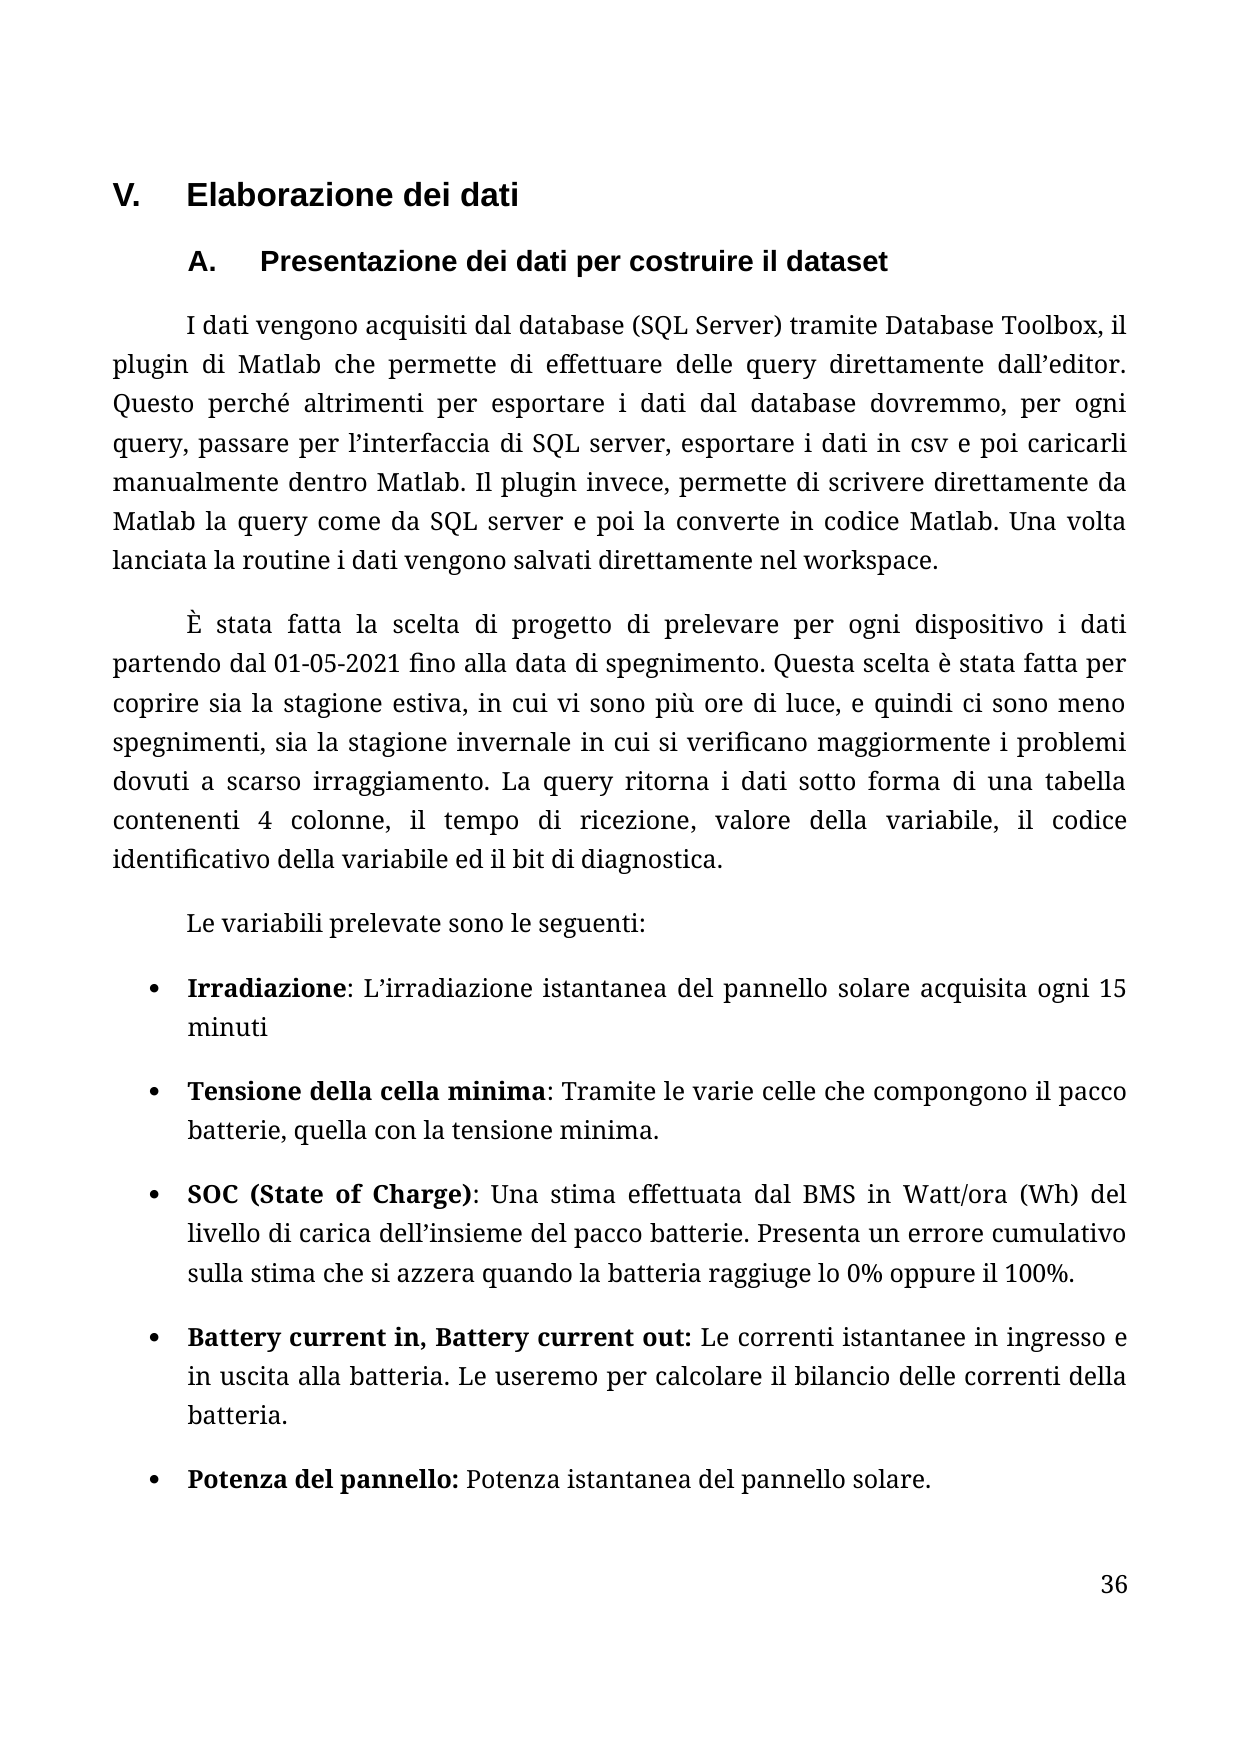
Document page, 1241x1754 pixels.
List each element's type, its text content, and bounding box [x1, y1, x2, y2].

subtitle Elaborazione dei dati [112, 175, 1128, 213]
subtitle Presentazione dei dati per costruire il dataset [187, 244, 1128, 278]
list Tensione della cella minima: Tramite le varie celle che compongono il pacco batterie, quella con la tensione minima. [150, 1073, 1128, 1147]
list Irradiazione: L’irradiazione istantanea del pannello solare acquisita ogni 15 minuti [150, 970, 1128, 1043]
text È stata fatta la scelta di progetto di prelevare per ogni dispositivo i dati partendo dal 01-05-2021 fino alla data di spegnimento. Questa scelta è stata fatta per coprire sia la stagione estiva, in cui vi sono più ore di luce, e quindi ci sono meno spegnimenti, sia la stagione invernale in cui si verificano maggiormente i problemi dovuti a scarso irraggiamento. La query ritorna i dati sotto forma di una tabella contenenti 4 colonne, il tempo di ricezione, valore della variabile, il codice identificativo della variabile ed il bit di diagnostica. [112, 607, 1128, 876]
list Potenza del pannello: Potenza istantanea del pannello solare. [150, 1462, 1128, 1496]
text I dati vengono acquisiti dal database (SQL Server) tramite Database Toolbox, il plugin di Matlab che permette di effettuare delle query direttamente dall’editor. Questo perché altrimenti per esportare i dati dal database dovremmo, per ogni query, passare per l’interfaccia di SQL server, esportare i dati in csv e poi caricarli manualmente dentro Matlab. Il plugin invece, permette di scrivere direttamente da Matlab la query come da SQL server e poi la converte in codice Matlab. Una volta lanciata la routine i dati vengono salvati direttamente nel workspace. [112, 308, 1128, 577]
text Le variabili prelevate sono le seguenti: [112, 906, 1128, 940]
list SOC (State of Charge): Una stima effettuata dal BMS in Watt/ora (Wh) del livello di carica dell’insieme del pacco batterie. Presenta un errore cumulativo sulla stima che si azzera quando la batteria raggiuge lo 0% oppure il 100%. [150, 1177, 1128, 1289]
list Battery current in, Battery current out: Le correnti istantanee in ingresso e in uscita alla batteria. Le useremo per calcolare il bilancio delle correnti della batteria. [150, 1319, 1128, 1432]
